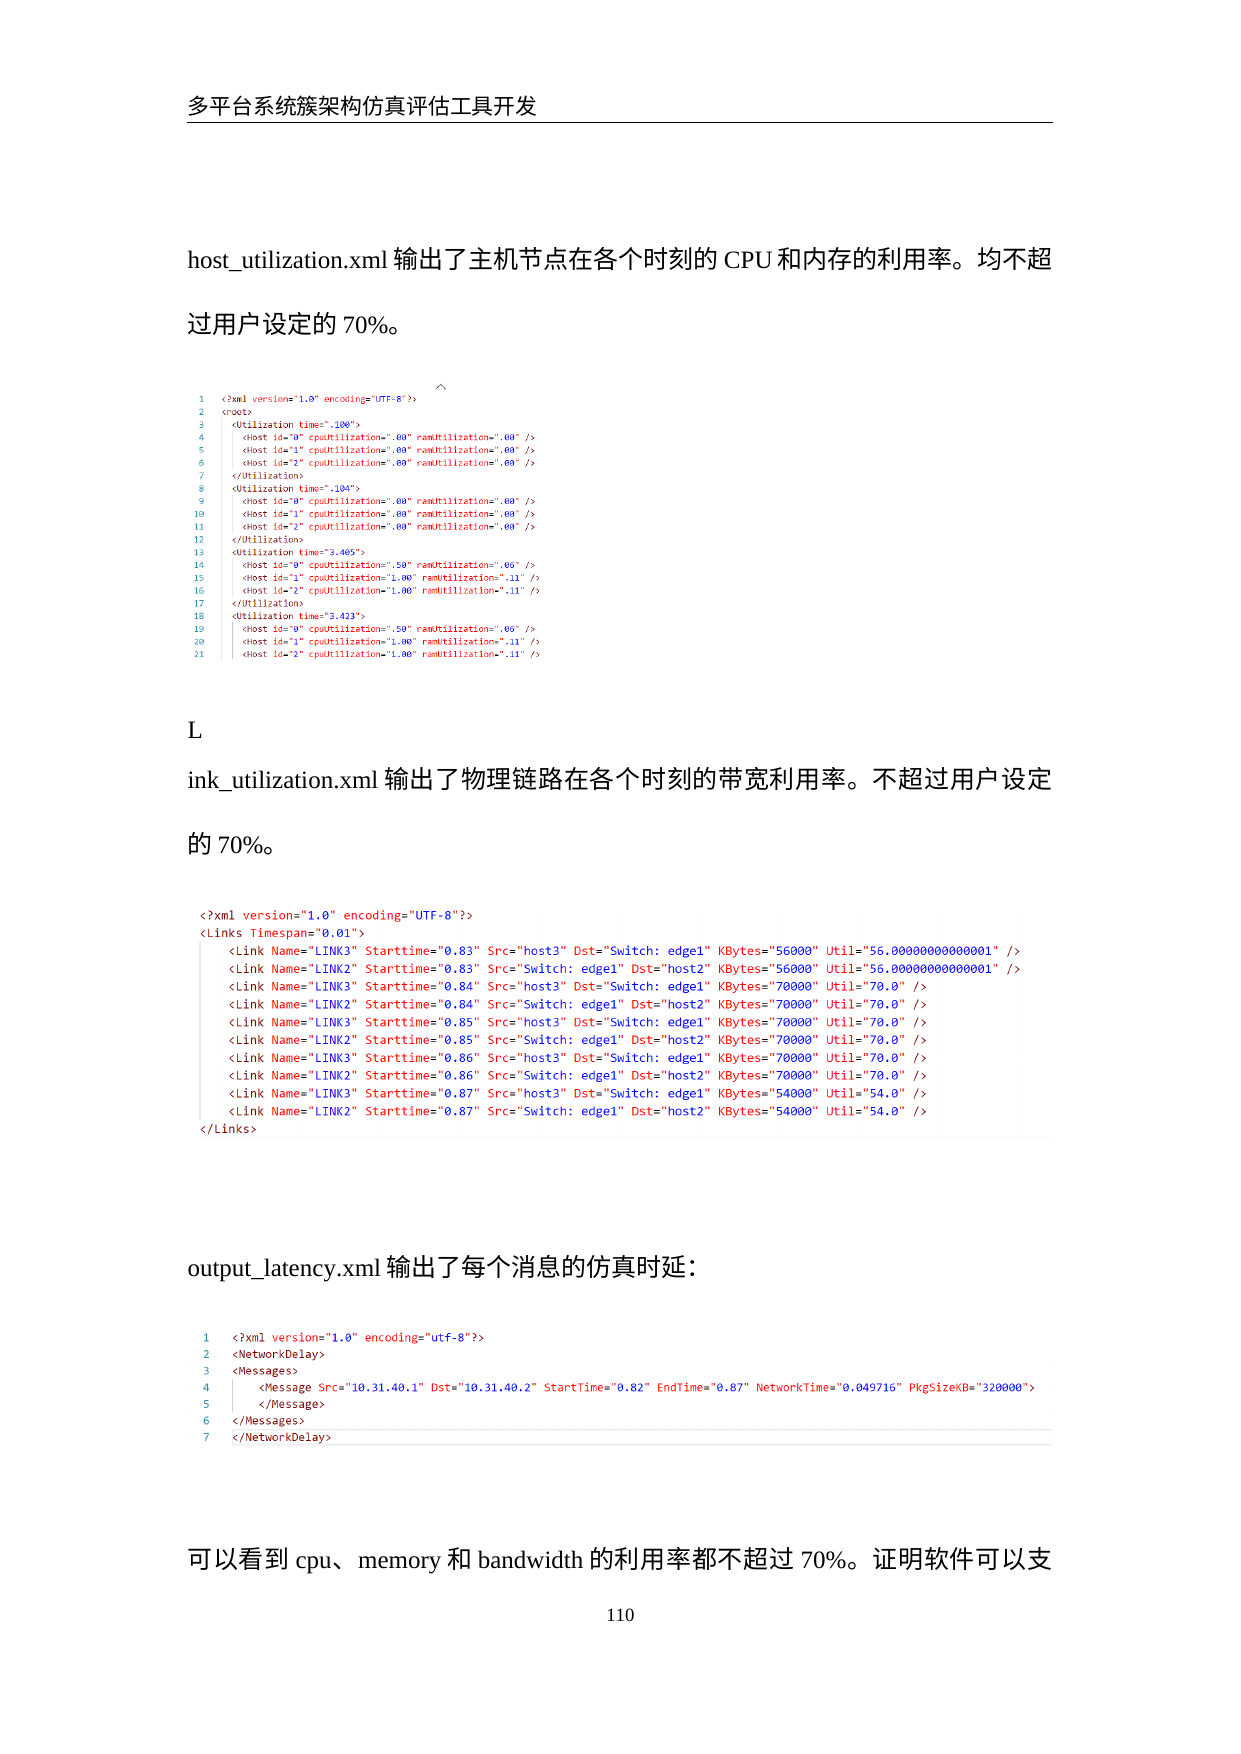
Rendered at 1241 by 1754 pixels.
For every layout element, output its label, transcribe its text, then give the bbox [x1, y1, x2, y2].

picture [187, 907, 1053, 1138]
text ink_utilization.xml输出了物理链路在各个时刻的带宽利用率。不超过用户设定的70%。 [187, 745, 1053, 875]
picture [187, 382, 700, 659]
text L [187, 713, 1053, 745]
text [187, 1525, 1053, 1590]
text host_utilization.xml输出了主机节点在各个时刻的CPU和内存的利用率。均不超过用户设定的70%。 [187, 225, 1053, 355]
text output_latency.xml输出了每个消息的仿真时延： [187, 1233, 1053, 1298]
picture [187, 1330, 1053, 1450]
